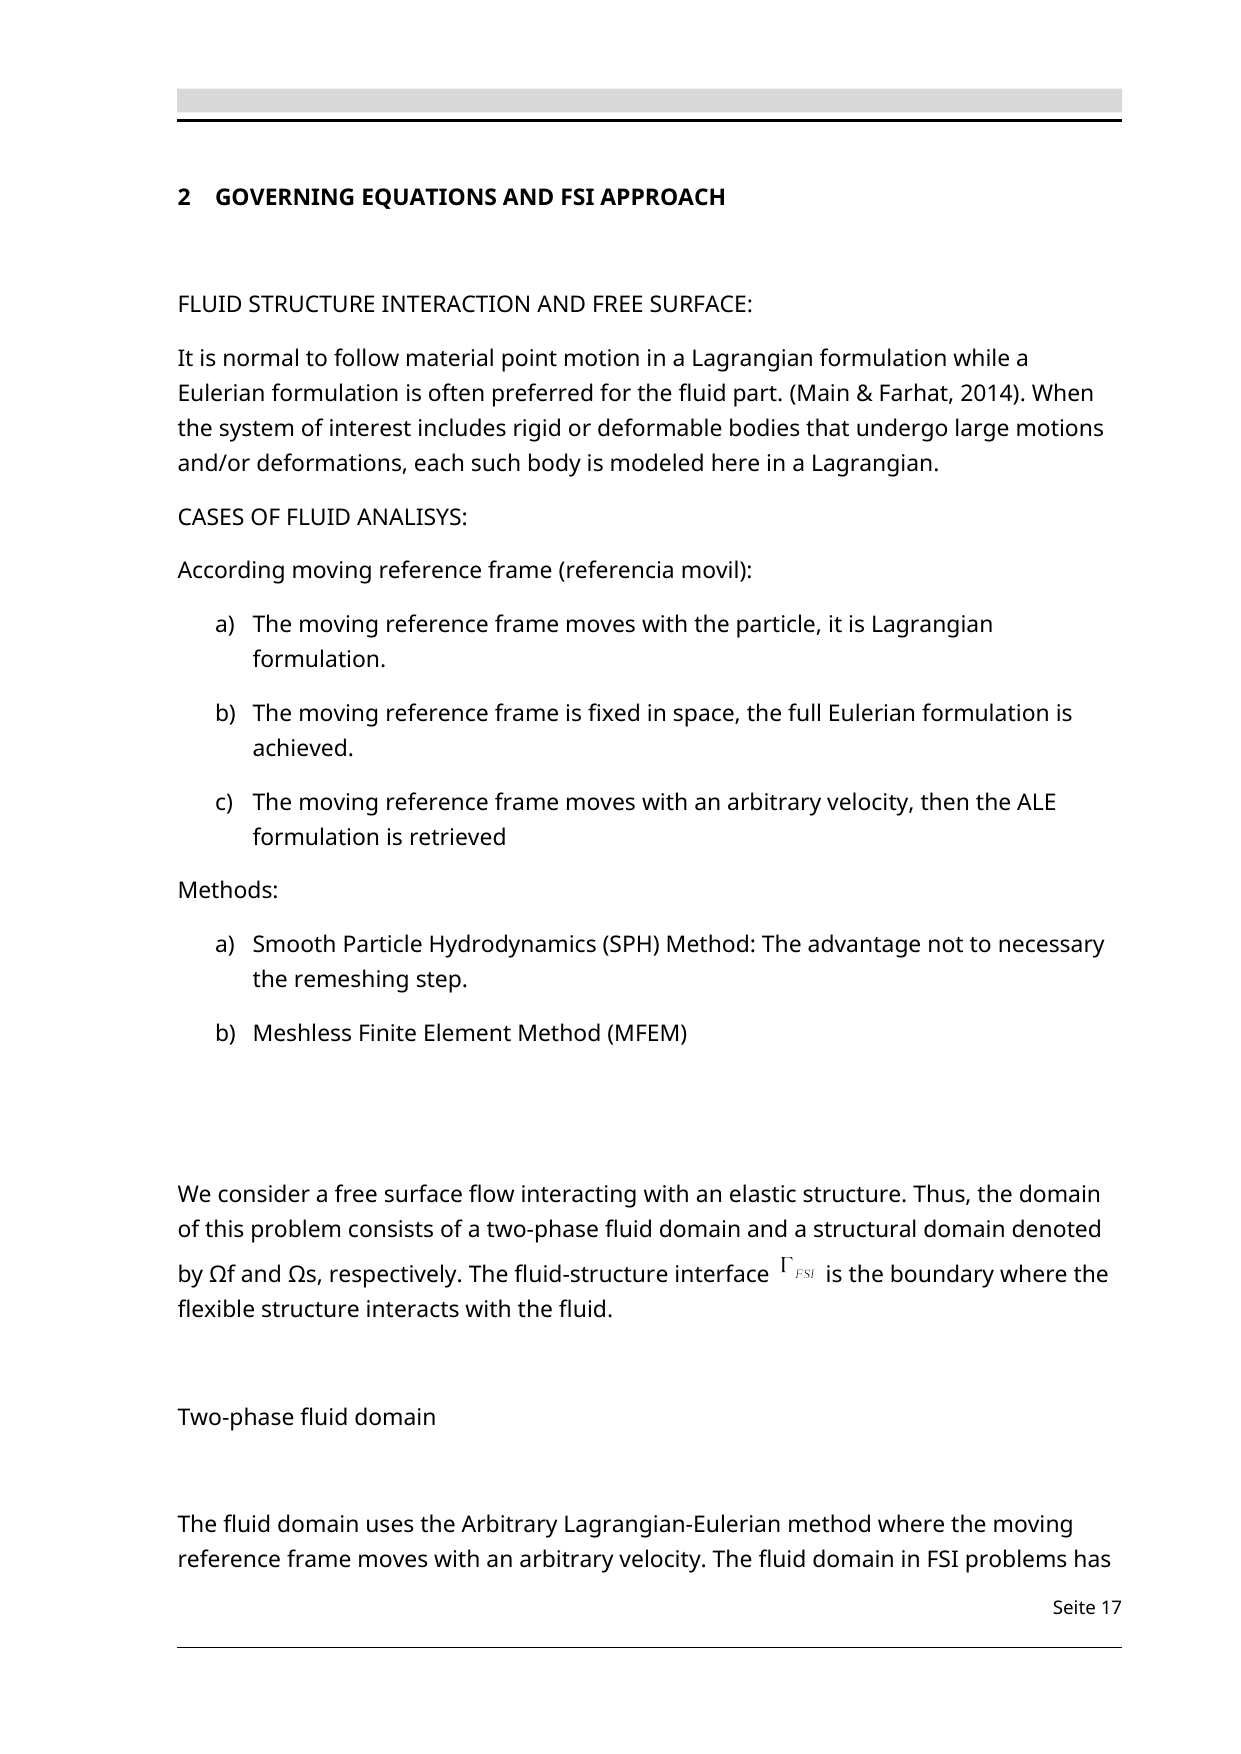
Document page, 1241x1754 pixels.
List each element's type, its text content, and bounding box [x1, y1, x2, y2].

text We consider a free surface flow interacting with an elastic structure. Thus, the domain of this problem consists of a two-phase fluid domain and a structural domain denoted by Ωf and Ωs, respectively. The fluid-structure interface is the boundary where the flexible structure interacts with the fluid. [177, 1178, 1122, 1324]
text It is normal to follow material point motion in a Lagrangian formulation while a Eulerian formulation is often preferred for the fluid part. (Main & Farhat, 2014). When the system of interest includes rigid or deformable bodies that undergo large motions and/or deformations, each such body is modeled here in a Lagrangian. [177, 342, 1122, 478]
list Meshless Finite Element Method (MFEM) [215, 1017, 1122, 1048]
text CASES OF FLUID ANALISYS: [177, 501, 1122, 532]
list The moving reference frame moves with the particle, it is Lagrangian formulation. [215, 608, 1122, 674]
text FLUID STRUCTURE INTERACTION AND FREE SURFACE: [177, 288, 1122, 319]
list The moving reference frame is fixed in space, the full Eulerian formulation is achieved. [215, 697, 1122, 763]
text Methods: [177, 874, 1122, 906]
list The moving reference frame moves with an arbitrary velocity, then the ALE formulation is retrieved [215, 786, 1122, 852]
list GOVERNING EQUATIONS AND FSI APPROACH [177, 181, 1122, 212]
text Two-phase fluid domain [177, 1401, 1122, 1432]
list Smooth Particle Hydrodynamics (SPH) Method: The advantage not to necessary the remeshing step. [215, 928, 1122, 994]
text According moving reference frame (referencia movil): [177, 554, 1122, 586]
